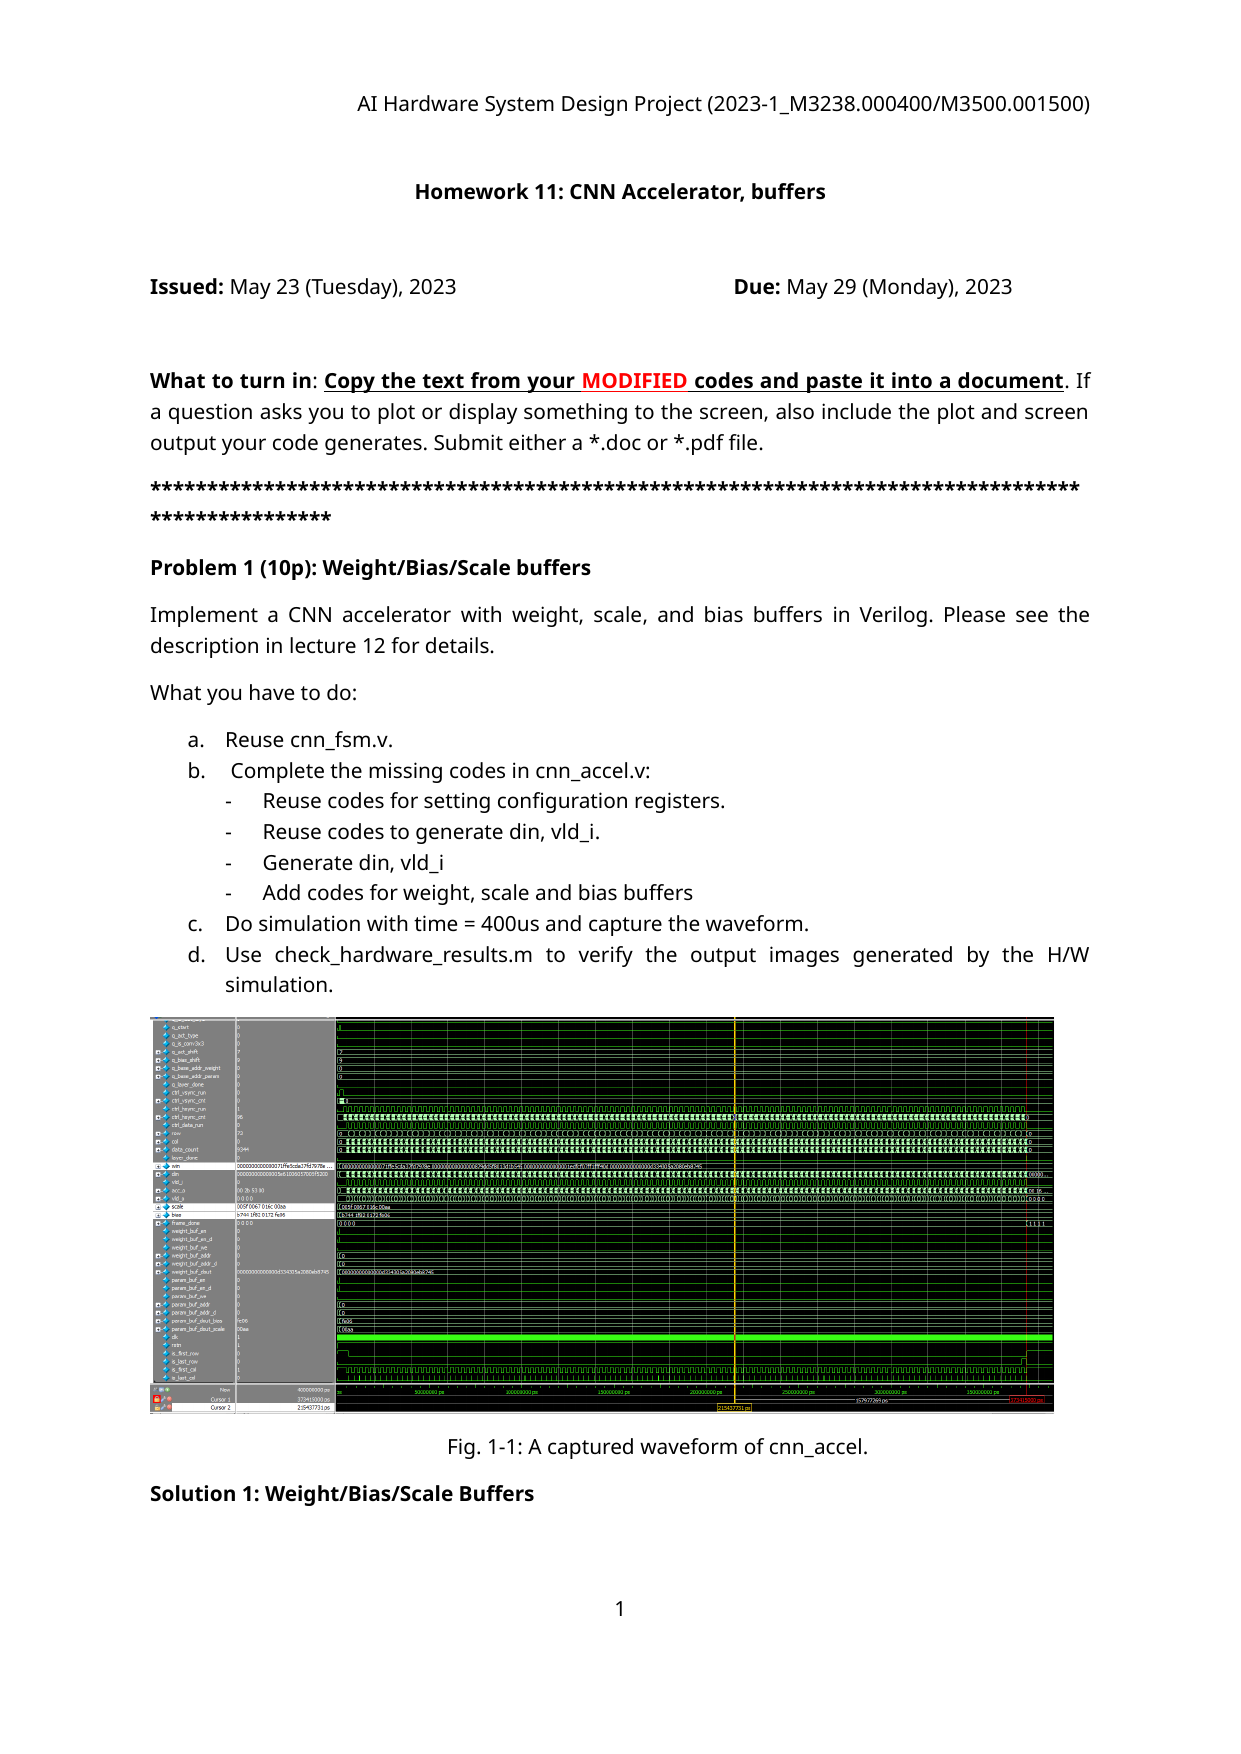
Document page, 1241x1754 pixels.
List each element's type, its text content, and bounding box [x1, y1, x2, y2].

list Add codes for weight, scale and bias buffers [225, 878, 1090, 907]
list Fig. 1-1: A captured waveform of cnn_accel. [225, 1432, 1090, 1460]
list Reuse codes for setting configuration registers. [225, 787, 1090, 815]
picture [150, 1017, 1055, 1414]
text ************************************************************************************************** [150, 475, 1090, 534]
list Generate din, vld_i [225, 848, 1090, 876]
list Complete the missing codes in cnn_accel.v: [187, 756, 1090, 784]
text What to turn in: Copy the text from your MODIFIED codes and paste it into a document. If a question asks you to plot or display something to the screen, also include the plot and screen output your code generates. Submit either a *.doc or *.pdf file. [150, 366, 1090, 456]
list Reuse cnn_fsm.v. [187, 725, 1090, 754]
list Reuse codes to generate din, vld_i. [225, 817, 1090, 846]
text Solution 1: Weight/Bias/Scale Buffers [150, 1479, 1090, 1508]
list Do simulation with time = 400us and capture the waveform. [187, 909, 1090, 937]
list Use check_hardware_results.m to verify the output images generated by the H/W simulation. [187, 940, 1090, 999]
text Implement a CNN accelerator with weight, scale, and bias buffers in Verilog. Please see the description in lecture 12 for details. [150, 600, 1090, 659]
text Homework 11: CNN Accelerator, buffers [150, 177, 1090, 206]
text Issued: May 23 (Tuesday), 2023 Due: May 29 (Monday), 2023 [150, 272, 1090, 300]
text What you have to do: [150, 678, 1090, 706]
text Problem 1 (10p): Weight/Bias/Scale buffers [150, 553, 1090, 581]
